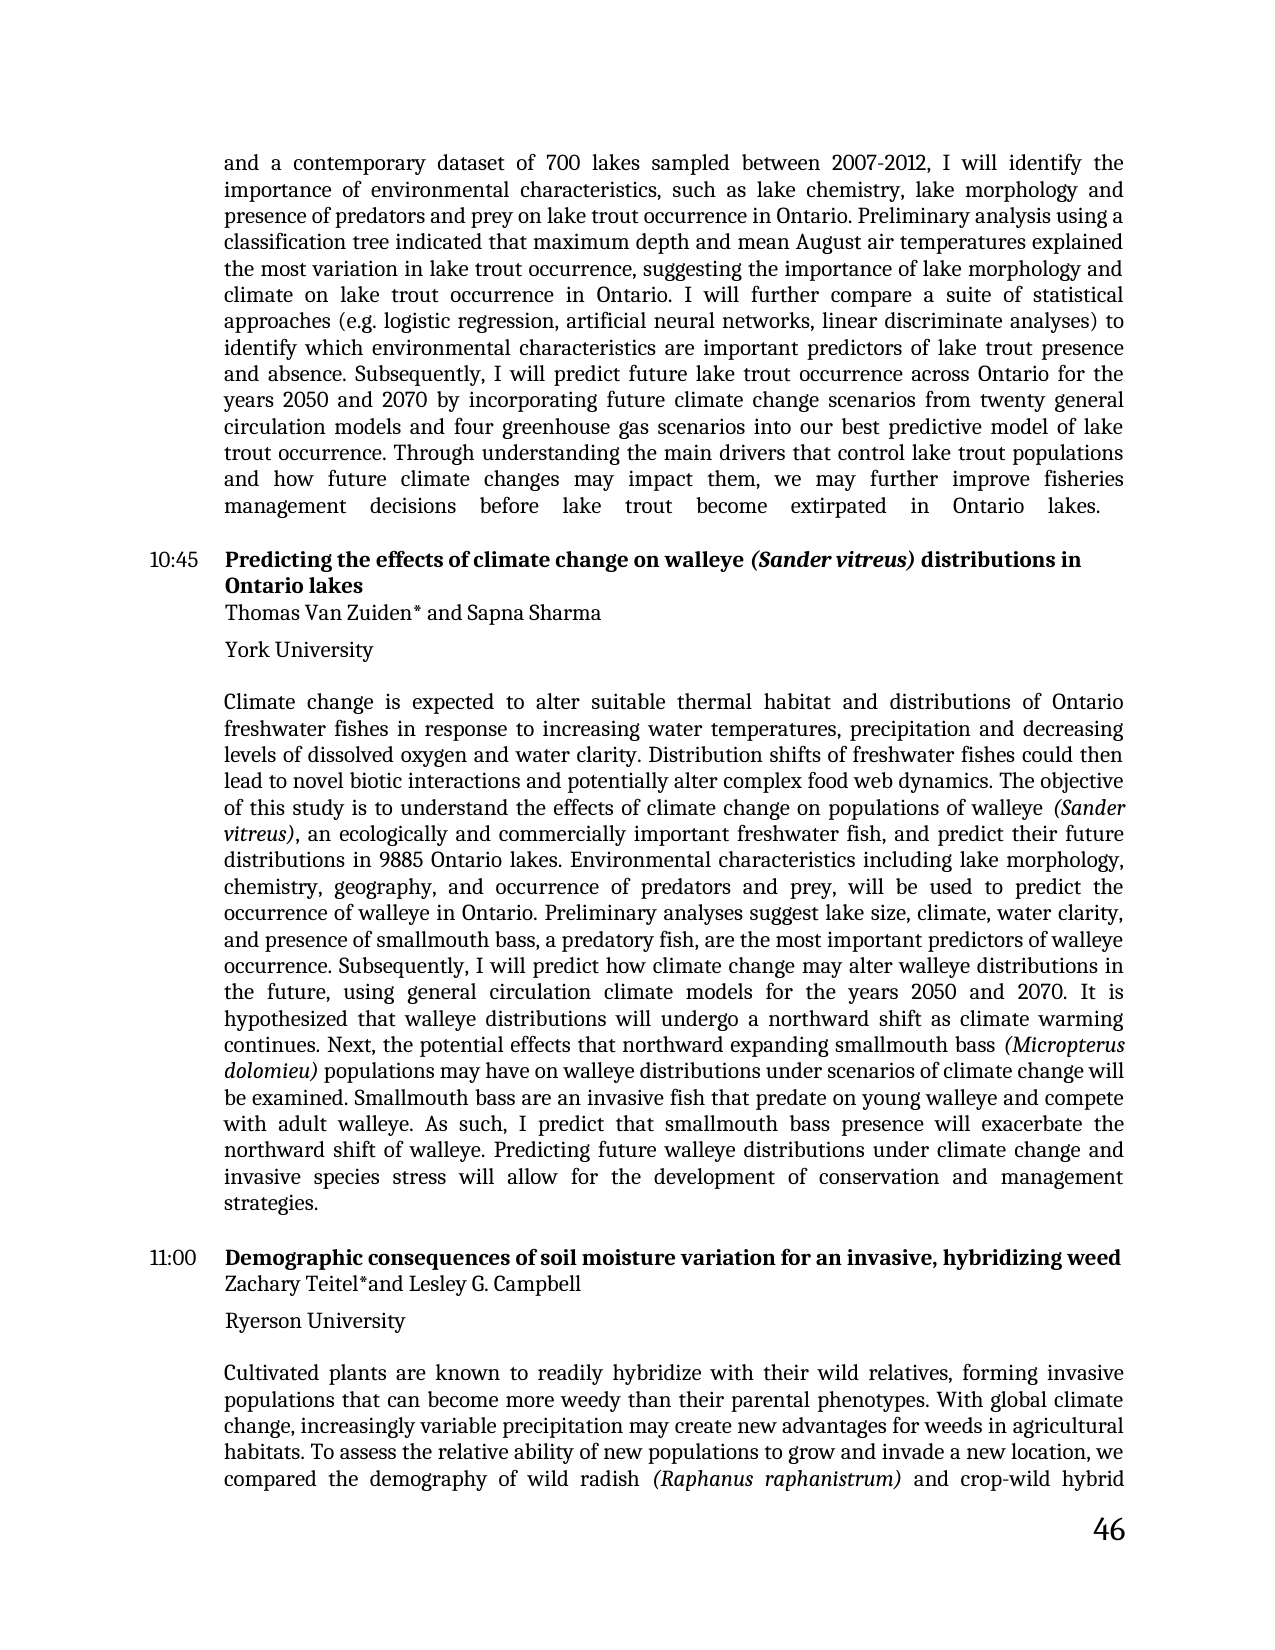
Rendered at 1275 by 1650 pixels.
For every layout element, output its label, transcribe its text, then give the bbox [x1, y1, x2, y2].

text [224, 1360, 1125, 1492]
text York University [150, 636, 1125, 663]
text Thomas Van Zuiden* and Sapna Sharma [150, 600, 1125, 626]
text 11:00 Demographic consequences of soil moisture variation for an invasive, hybridizing weed [150, 1244, 1125, 1271]
text Ryerson University [150, 1307, 1125, 1334]
text Zachary Teitel*and Lesley G. Campbell [150, 1271, 1125, 1297]
text Climate change is expected to alter suitable thermal habitat and distributions of Ontario freshwater fishes in response to increasing water temperatures, precipitation and decreasing levels of dissolved oxygen and water clarity. Distribution shifts of freshwater fishes could then lead to novel biotic interactions and potentially alter complex food web dynamics. The objective of this study is to understand the effects of climate change on populations of walleye (Sander vitreus), an ecologically and commercially important freshwater fish, and predict their future distributions in 9885 Ontario lakes. Environmental characteristics including lake morphology, chemistry, geography, and occurrence of predators and prey, will be used to predict the occurrence of walleye in Ontario. Preliminary analyses suggest lake size, climate, water clarity, and presence of smallmouth bass, a predatory fish, are the most important predictors of walleye occurrence. Subsequently, I will predict how climate change may alter walleye distributions in the future, using general circulation climate models for the years 2050 and 2070. It is hypothesized that walleye distributions will undergo a northward shift as climate warming continues. Next, the potential effects that northward expanding smallmouth bass (Micropterus dolomieu) populations may have on walleye distributions under scenarios of climate change will be examined. Smallmouth bass are an invasive fish that predate on young walleye and compete with adult walleye. As such, I predict that smallmouth bass presence will exacerbate the northward shift of walleye. Predicting future walleye distributions under climate change and invasive species stress will allow for the development of conservation and management strategies. [224, 689, 1125, 1244]
text 10:45 Predicting the effects of climate change on walleye (Sander vitreus) distributions in Ontario lakes [150, 547, 1125, 600]
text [224, 150, 1125, 547]
